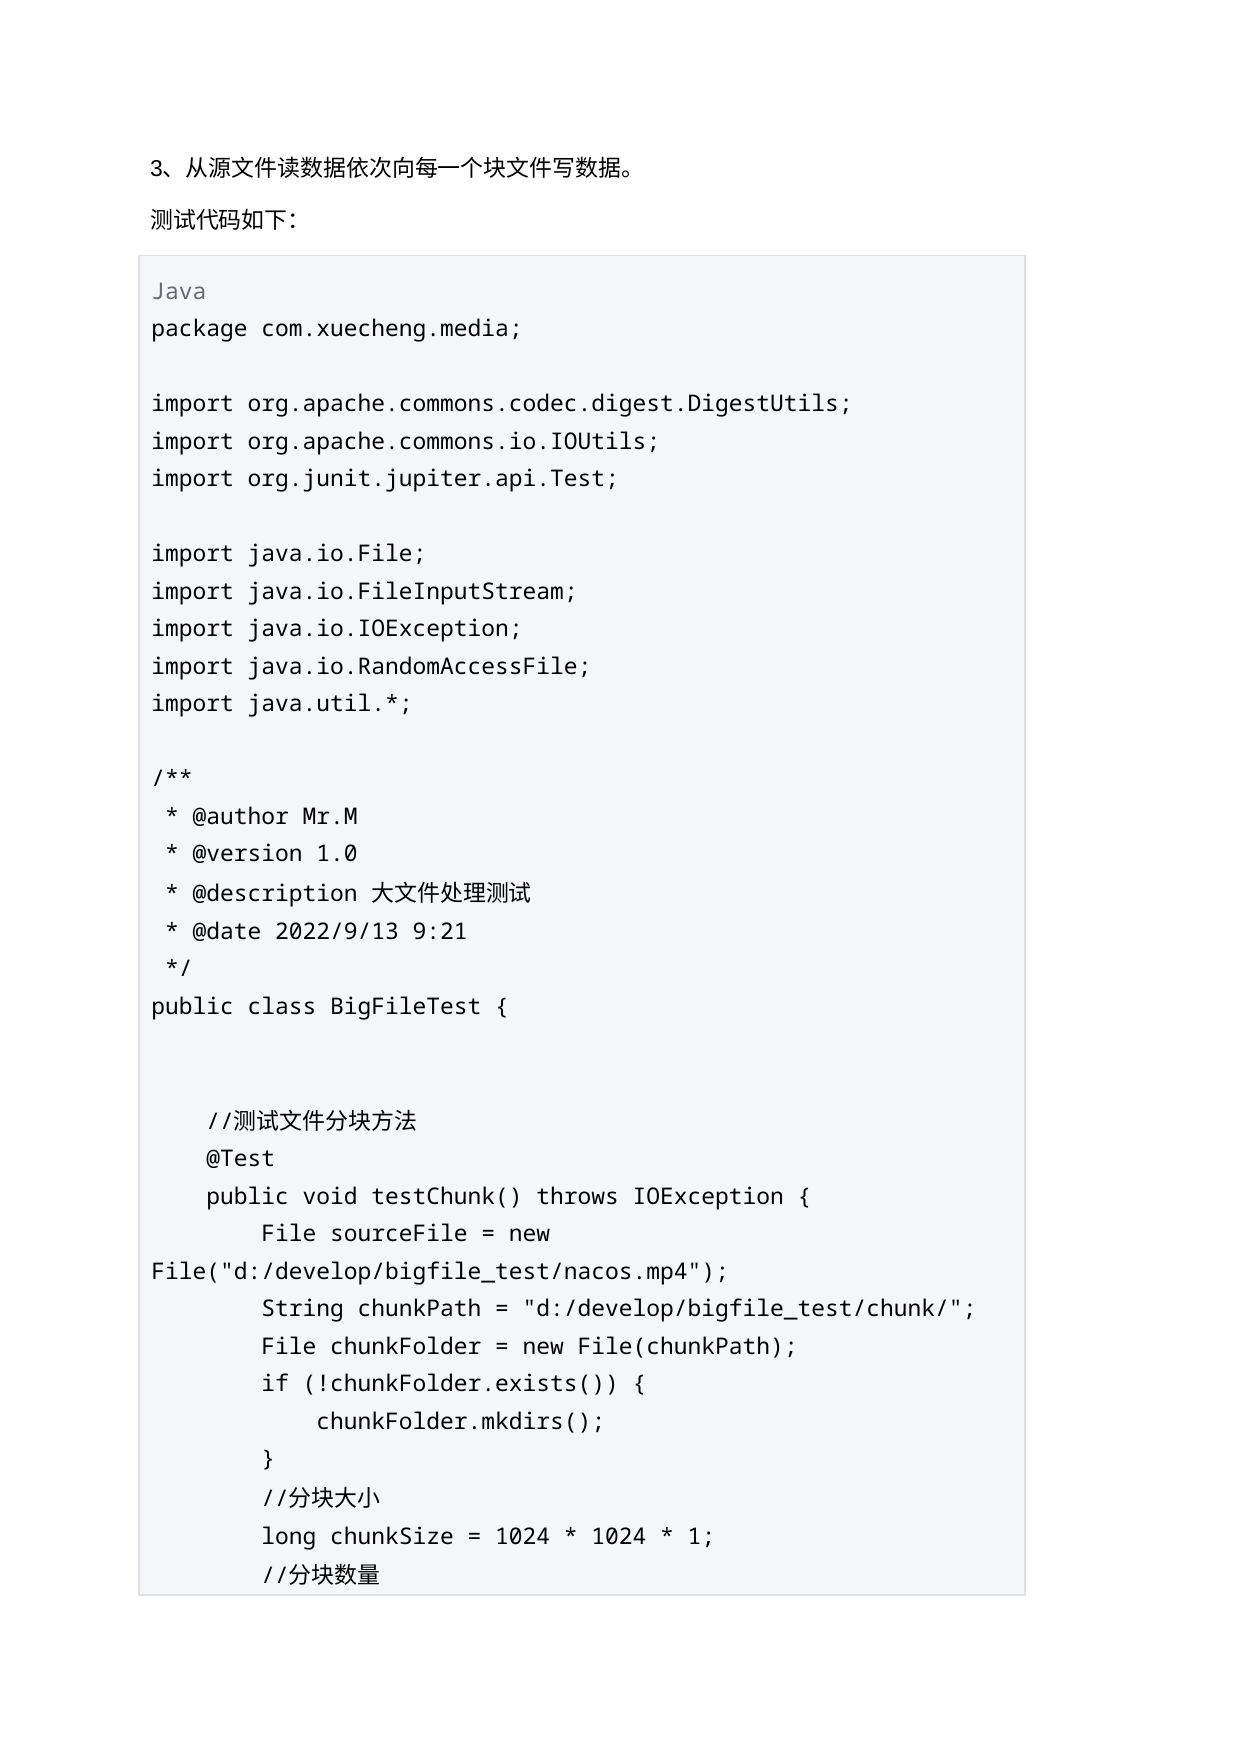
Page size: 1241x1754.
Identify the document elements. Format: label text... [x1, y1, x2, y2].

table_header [140, 256, 1024, 1594]
text 3、从源文件读数据依次向每一个块文件写数据。 [150, 150, 1090, 183]
text 测试代码如下： [150, 202, 1090, 236]
